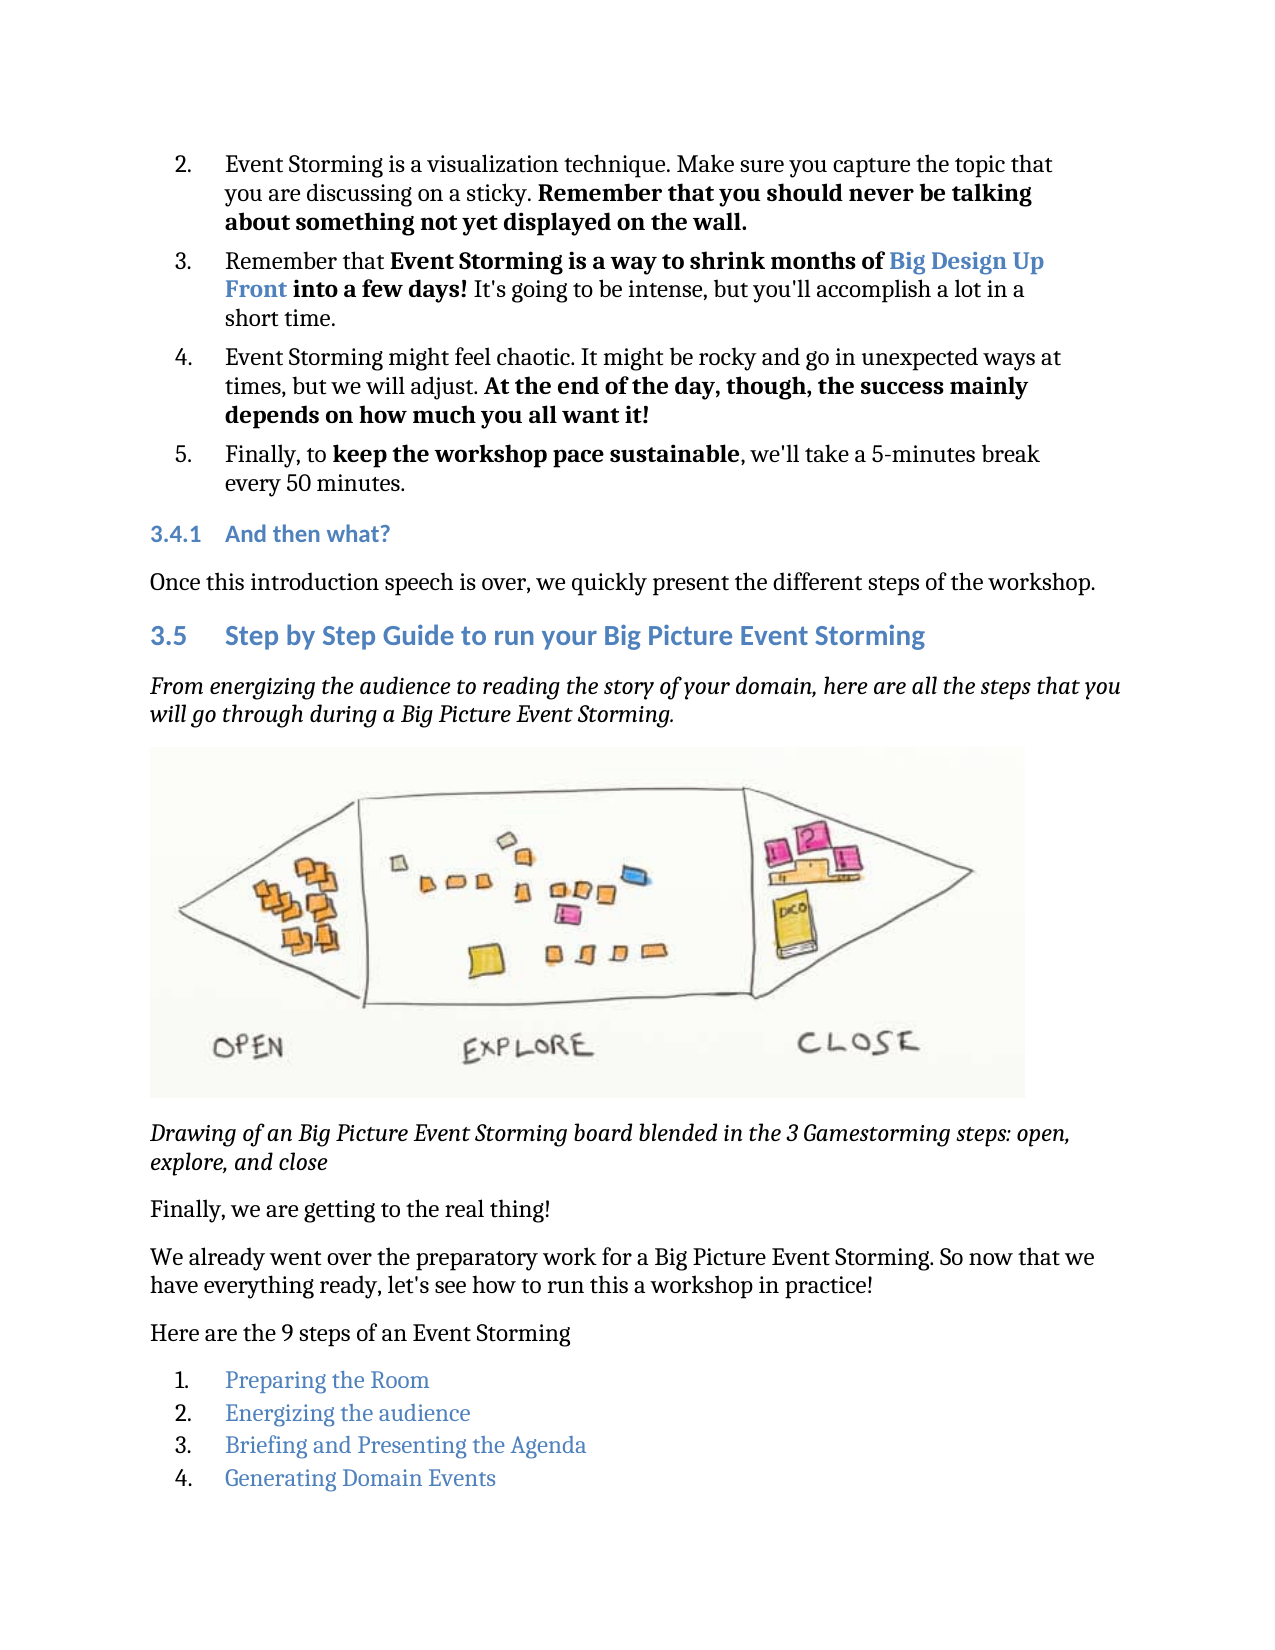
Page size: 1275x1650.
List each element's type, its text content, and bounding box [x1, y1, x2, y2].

text Finally, we are getting to the real thing! [150, 1195, 1125, 1224]
list Event Storming might feel chaotic. It might be rocky and go in unexpected ways at times, but we will adjust. At the end of the day, though, the success mainly depends on how much you all want it! [175, 343, 1075, 429]
list Briefing and Presenting the Agenda [175, 1431, 1125, 1460]
subtitle 3.5 Step by Step Guide to run your Big Picture Event Storming [150, 617, 1125, 653]
list Remember that Event Storming is a way to shrink months of Big Design Up Front into a few days! It's going to be intense, but you'll accomplish a lot in a short time. [175, 247, 1075, 333]
text Drawing of an Big Picture Event Storming board blended in the 3 Gamestorming steps: open, explore, and close [150, 1119, 1125, 1176]
list Event Storming is a visualization technique. Make sure you capture the topic that you are discussing on a sticky. Remember that you should never be talking about something not yet displayed on the wall. [175, 150, 1075, 236]
text Here are the 9 steps of an Event Storming [150, 1319, 1125, 1347]
list Generating Domain Events [175, 1464, 1125, 1492]
list Energizing the audience [175, 1399, 1125, 1427]
list Preparing the Room [175, 1366, 1125, 1395]
subtitle 3.4.1 And then what? [150, 518, 1125, 549]
text From energizing the audience to reading the story of your domain, here are all the steps that you will go through during a Big Picture Event Storming. [150, 672, 1125, 729]
text Once this introduction speech is over, we quickly present the different steps of the workshop. [150, 568, 1125, 596]
text We already went over the preparatory work for a Big Picture Event Storming. So now that we have everything ready, let's see how to run this a workshop in practice! [150, 1242, 1125, 1300]
list Finally, to keep the workshop pace sustainable, we'll take a 5-minutes break every 50 minutes. [175, 440, 1075, 497]
picture [150, 747, 1025, 1098]
